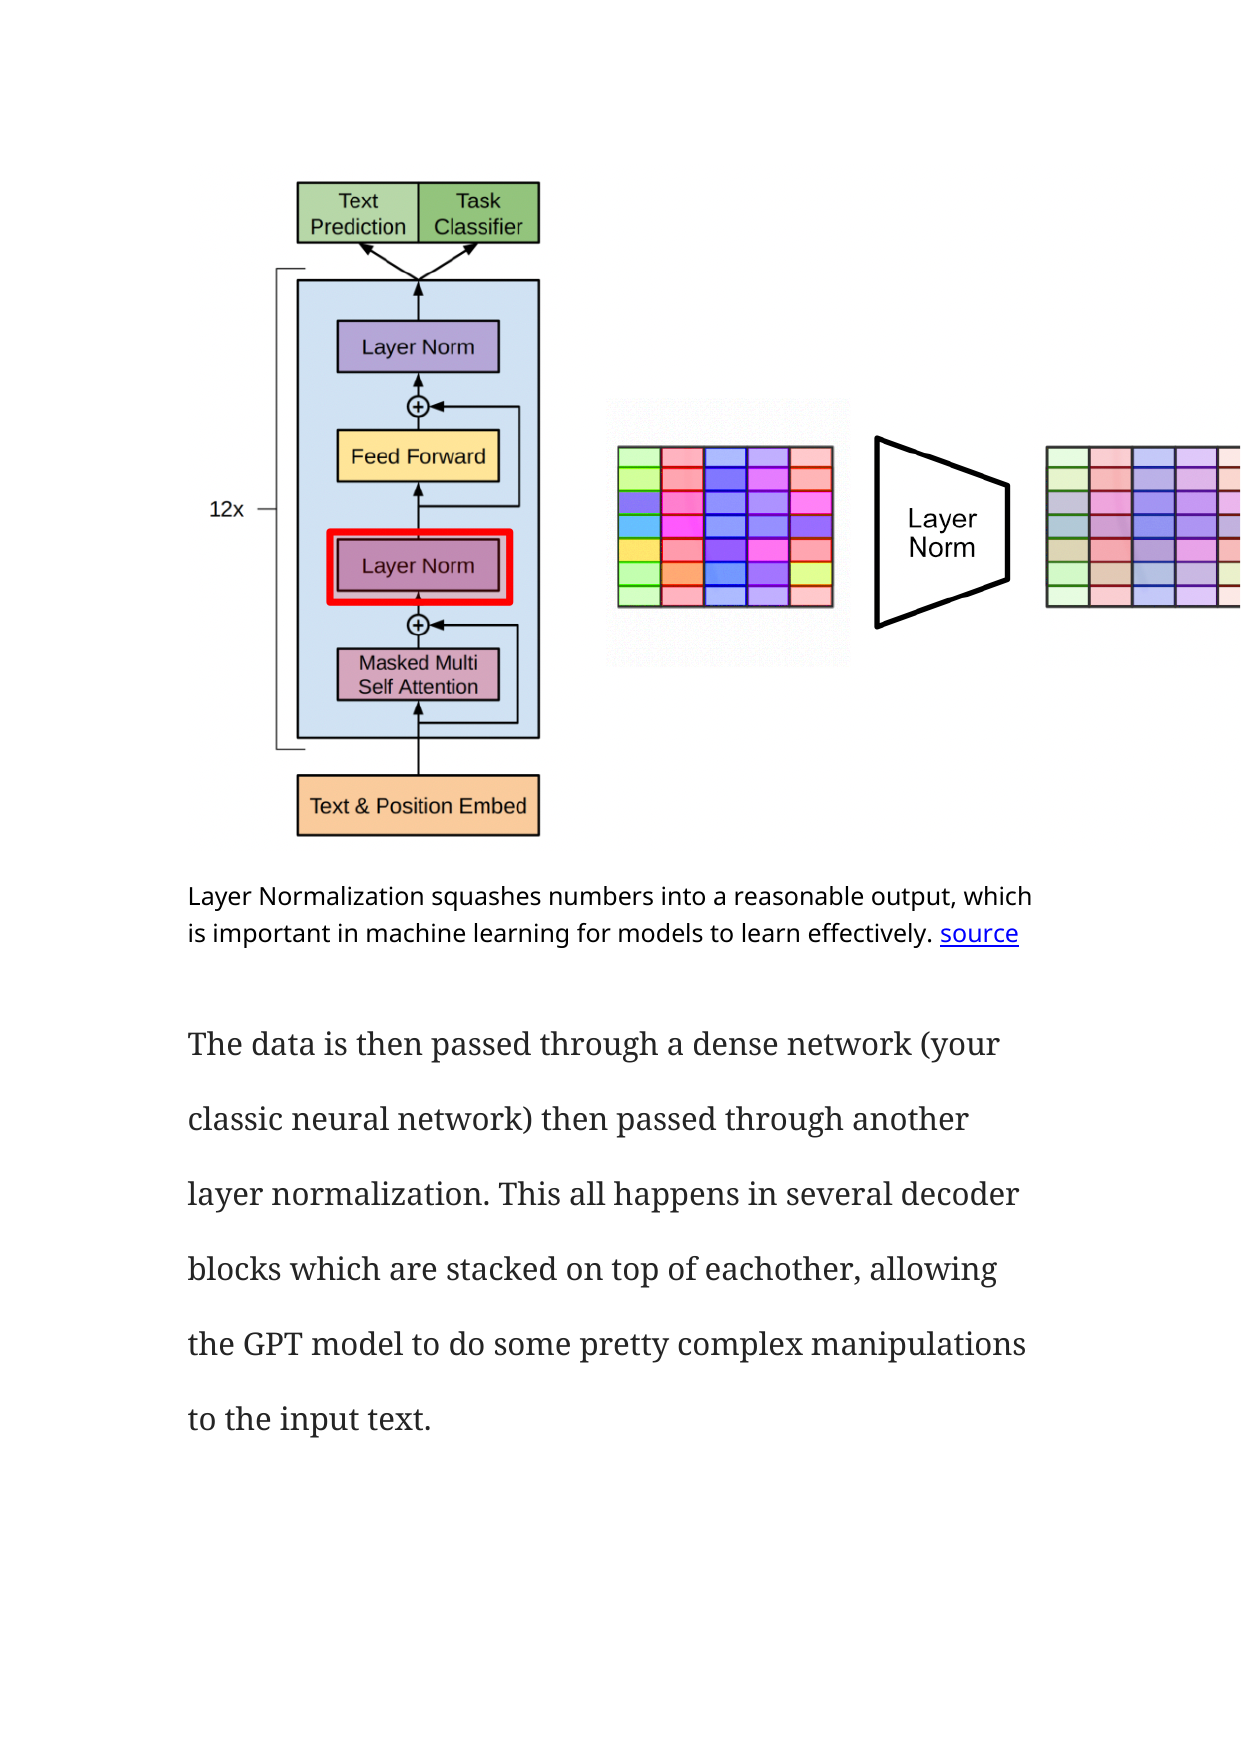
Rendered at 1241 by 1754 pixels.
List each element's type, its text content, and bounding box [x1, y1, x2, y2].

text Layer Normalization squashes numbers into a reasonable output, which is important in machine learning for models to learn effectively. source [187, 877, 1053, 952]
picture [187, 164, 1241, 851]
text The data is then passed through a dense network (your classic neural network) then passed through another layer normalization. This all happens in several decoder blocks which are stacked on top of eachother, allowing the GPT model to do some pretty complex manipulations to the input text. [187, 1006, 1053, 1456]
